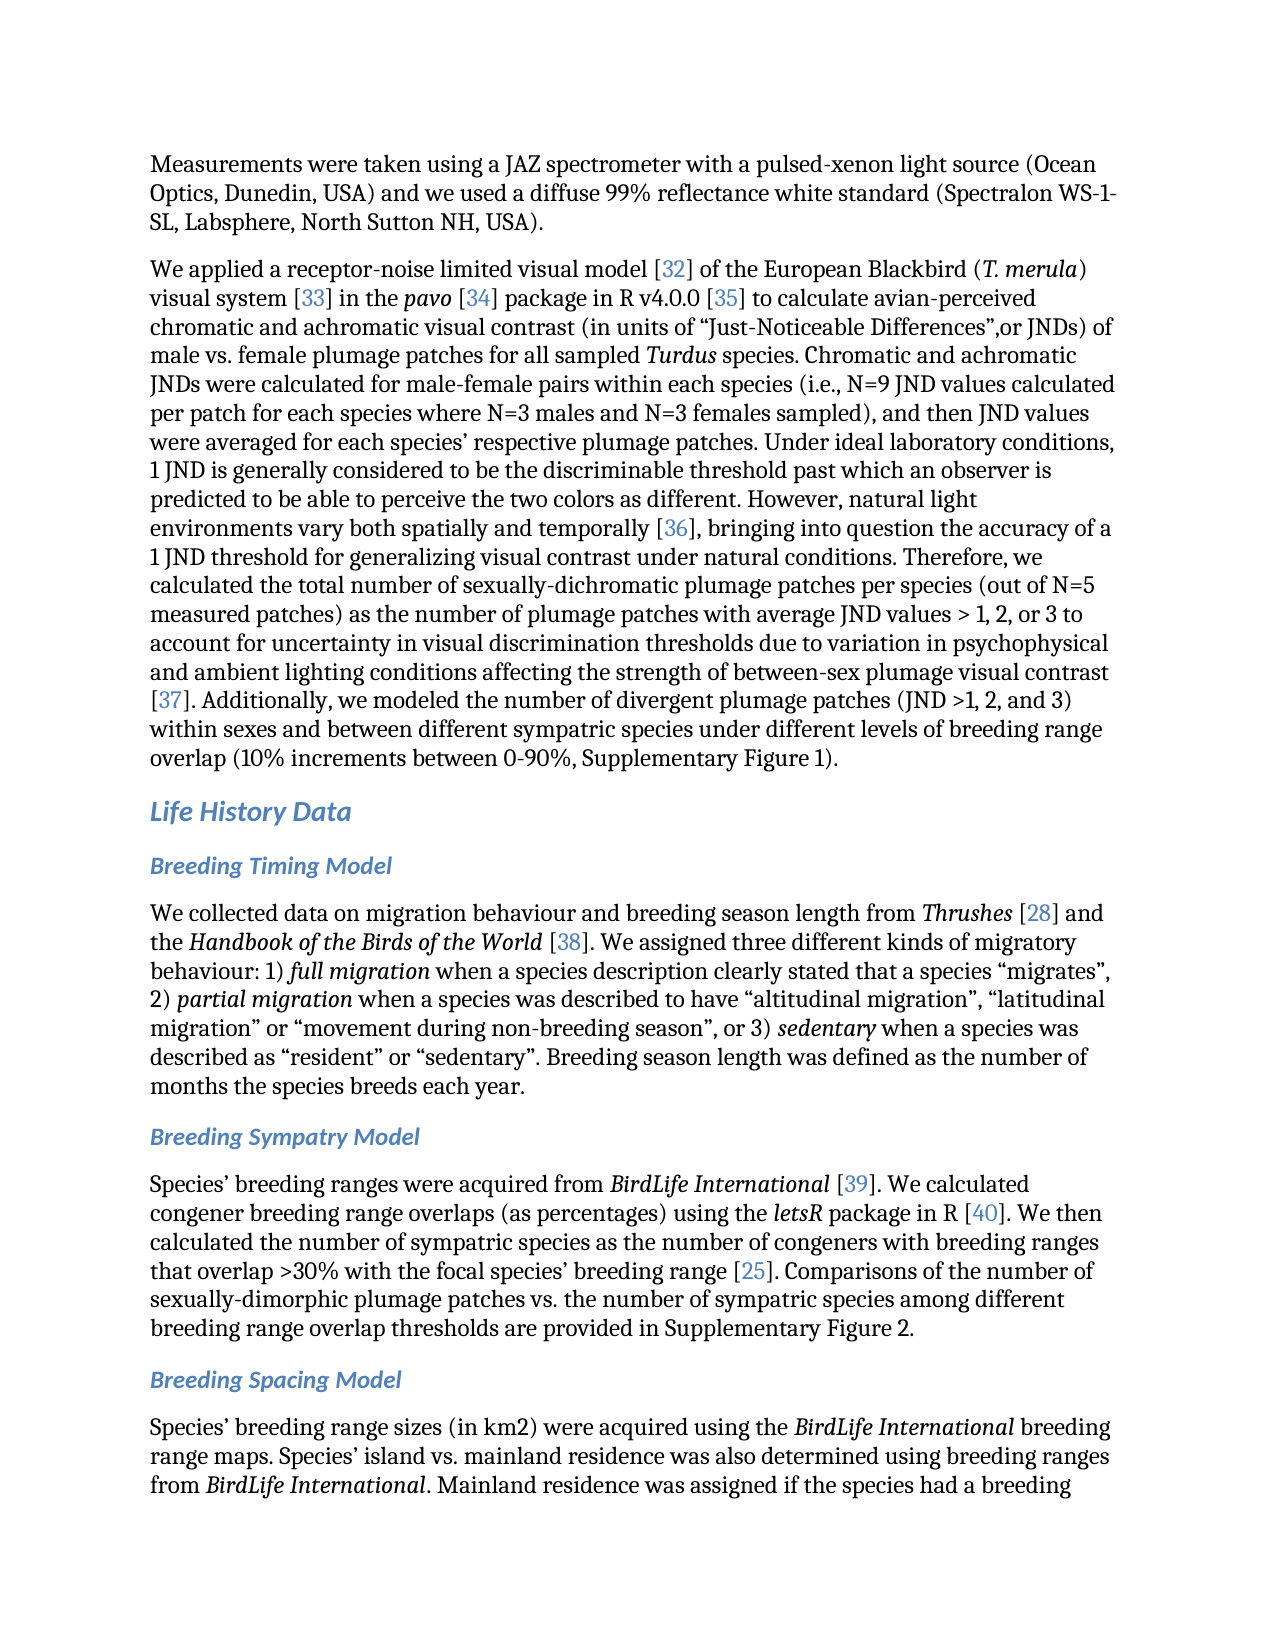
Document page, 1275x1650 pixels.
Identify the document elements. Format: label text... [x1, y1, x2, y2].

subtitle Life History Data [150, 793, 1125, 829]
text Species’ breeding ranges were acquired from BirdLife International [39]⁠. We calculated congener breeding range overlaps (as percentages) using the letsR package in R [40]⁠. We then calculated the number of sympatric species as the number of congeners with breeding ranges that overlap >30% with the focal species’ breeding range [25]. Comparisons of the number of sexually-dimorphic plumage patches vs. the number of sympatric species among different breeding range overlap thresholds are provided in Supplementary Figure 2. [150, 1170, 1125, 1343]
subtitle Breeding Timing Model [150, 850, 1125, 880]
text We applied a receptor-noise limited visual model [32] of the European Blackbird (T. merula) visual system [33] in the pavo [34]⁠ package in R v4.0.0 [35]⁠ to calculate avian-perceived chromatic and achromatic visual contrast (in units of “Just-Noticeable Differences”,or JNDs) of male vs. female plumage patches for all sampled Turdus species. Chromatic and achromatic JNDs were calculated for male-female pairs within each species (i.e., N=9 JND values calculated per patch for each species where N=3 males and N=3 females sampled), and then JND values were averaged for each species’ respective plumage patches. Under ideal laboratory conditions, 1 JND is generally considered to be the discriminable threshold past which an observer is predicted to be able to perceive the two colors as different. However, natural light environments vary both spatially and temporally [36]⁠, bringing into question the accuracy of a 1 JND threshold for generalizing visual contrast under natural conditions. Therefore, we calculated the total number of sexually-dichromatic plumage patches per species (out of N=5 measured patches) as the number of plumage patches with average JND values > 1, 2, or 3 to account for uncertainty in visual discrimination thresholds due to variation in psychophysical and ambient lighting conditions affecting the strength of between-sex plumage visual contrast [37]⁠. Additionally, we modeled the number of divergent plumage patches (JND >1, 2, and 3) within sexes and between different sympatric species under different levels of breeding range overlap (10% increments between 0-90%, Supplementary Figure 1). [150, 255, 1125, 772]
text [150, 150, 1125, 236]
subtitle Breeding Spacing Model [150, 1364, 1125, 1394]
text We collected data on migration behaviour and breeding season length from Thrushes [28] and the Handbook of the Birds of the World [38]⁠. We assigned three different kinds of migratory behaviour: 1) full migration when a species description clearly stated that a species “migrates”, 2) partial migration when a species was described to have “altitudinal migration”, “latitudinal migration” or “movement during non-breeding season”, or 3) sedentary when a species was described as “resident” or “sedentary”. Breeding season length was defined as the number of months the species breeds each year. [150, 899, 1125, 1100]
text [150, 1413, 1125, 1499]
subtitle Breeding Sympatry Model [150, 1121, 1125, 1152]
